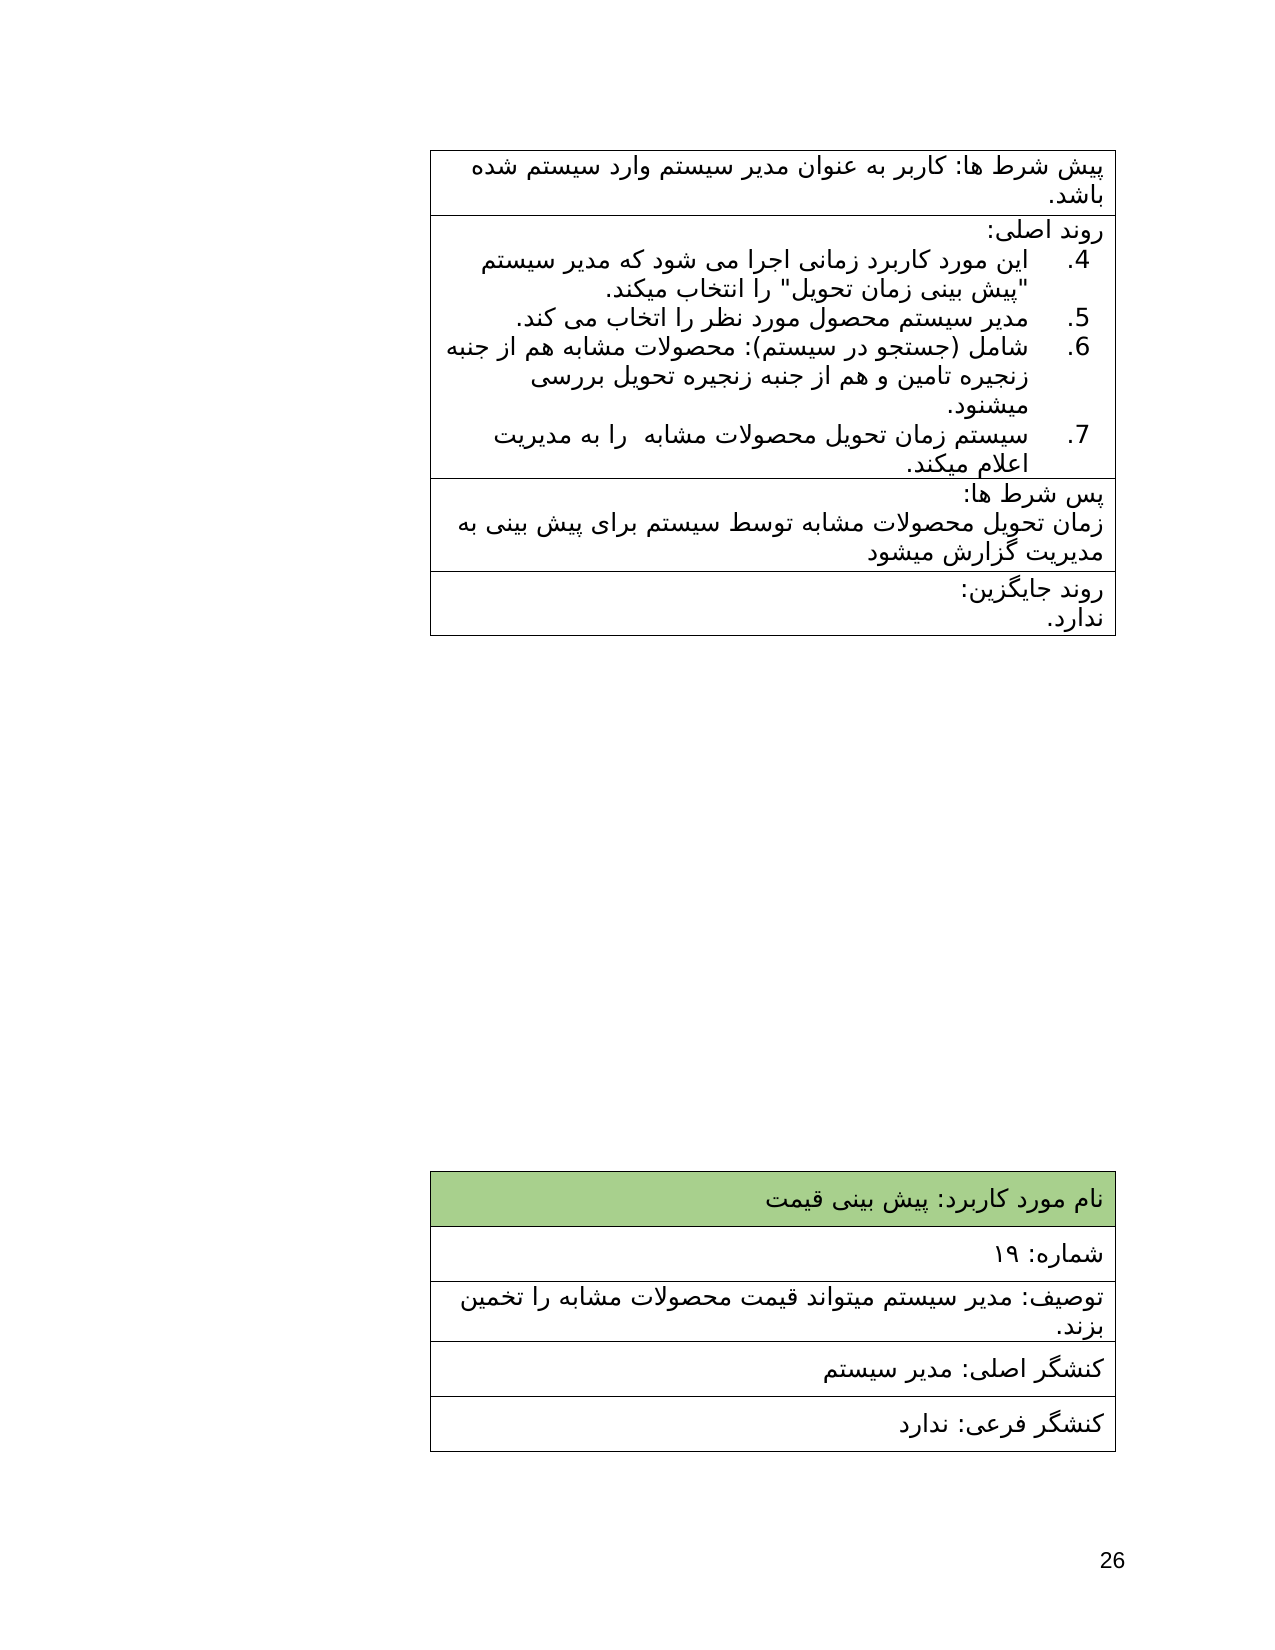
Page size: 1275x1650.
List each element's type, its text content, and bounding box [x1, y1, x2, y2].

table_cell شماره: ۱۹ [431, 1227, 1115, 1281]
table_cell توصیف: مدیر سیستم میتواند قیمت محصولات مشابه را تخمین بزند. [431, 1282, 1115, 1341]
table_cell روند جایگزین: ندارد. [431, 572, 1115, 635]
table_cell روند اصلی: این مورد کاربرد زمانی اجرا می شود که مدیر سیستم "پیش بینی زمان تحویل" را انتخاب میکند. مدیر سیستم محصول مورد نظر را اتخاب می کند. شامل (جستجو در سیستم): محصولات مشابه هم از جنبه زنجیره تامین و هم از جنبه زنجیره تحویل بررسی میشنود. سیستم زمان تحویل محصولات مشابه را به مدیریت اعلام میکند. [431, 216, 1115, 478]
table_header نام مورد کاربرد: پیش بینی قیمت [431, 1172, 1115, 1226]
table_cell کنشگر اصلی: مدیر سیستم [431, 1342, 1115, 1396]
table_cell پیش شرط ها: کاربر به عنوان مدیر سیستم وارد سیستم شده باشد. [431, 151, 1115, 214]
table_cell پس شرط ها: زمان تحویل محصولات مشابه توسط سیستم برای پیش بینی به مدیریت گزارش میشود [431, 479, 1115, 571]
table_cell کنشگر فرعی: ندارد [431, 1397, 1115, 1451]
